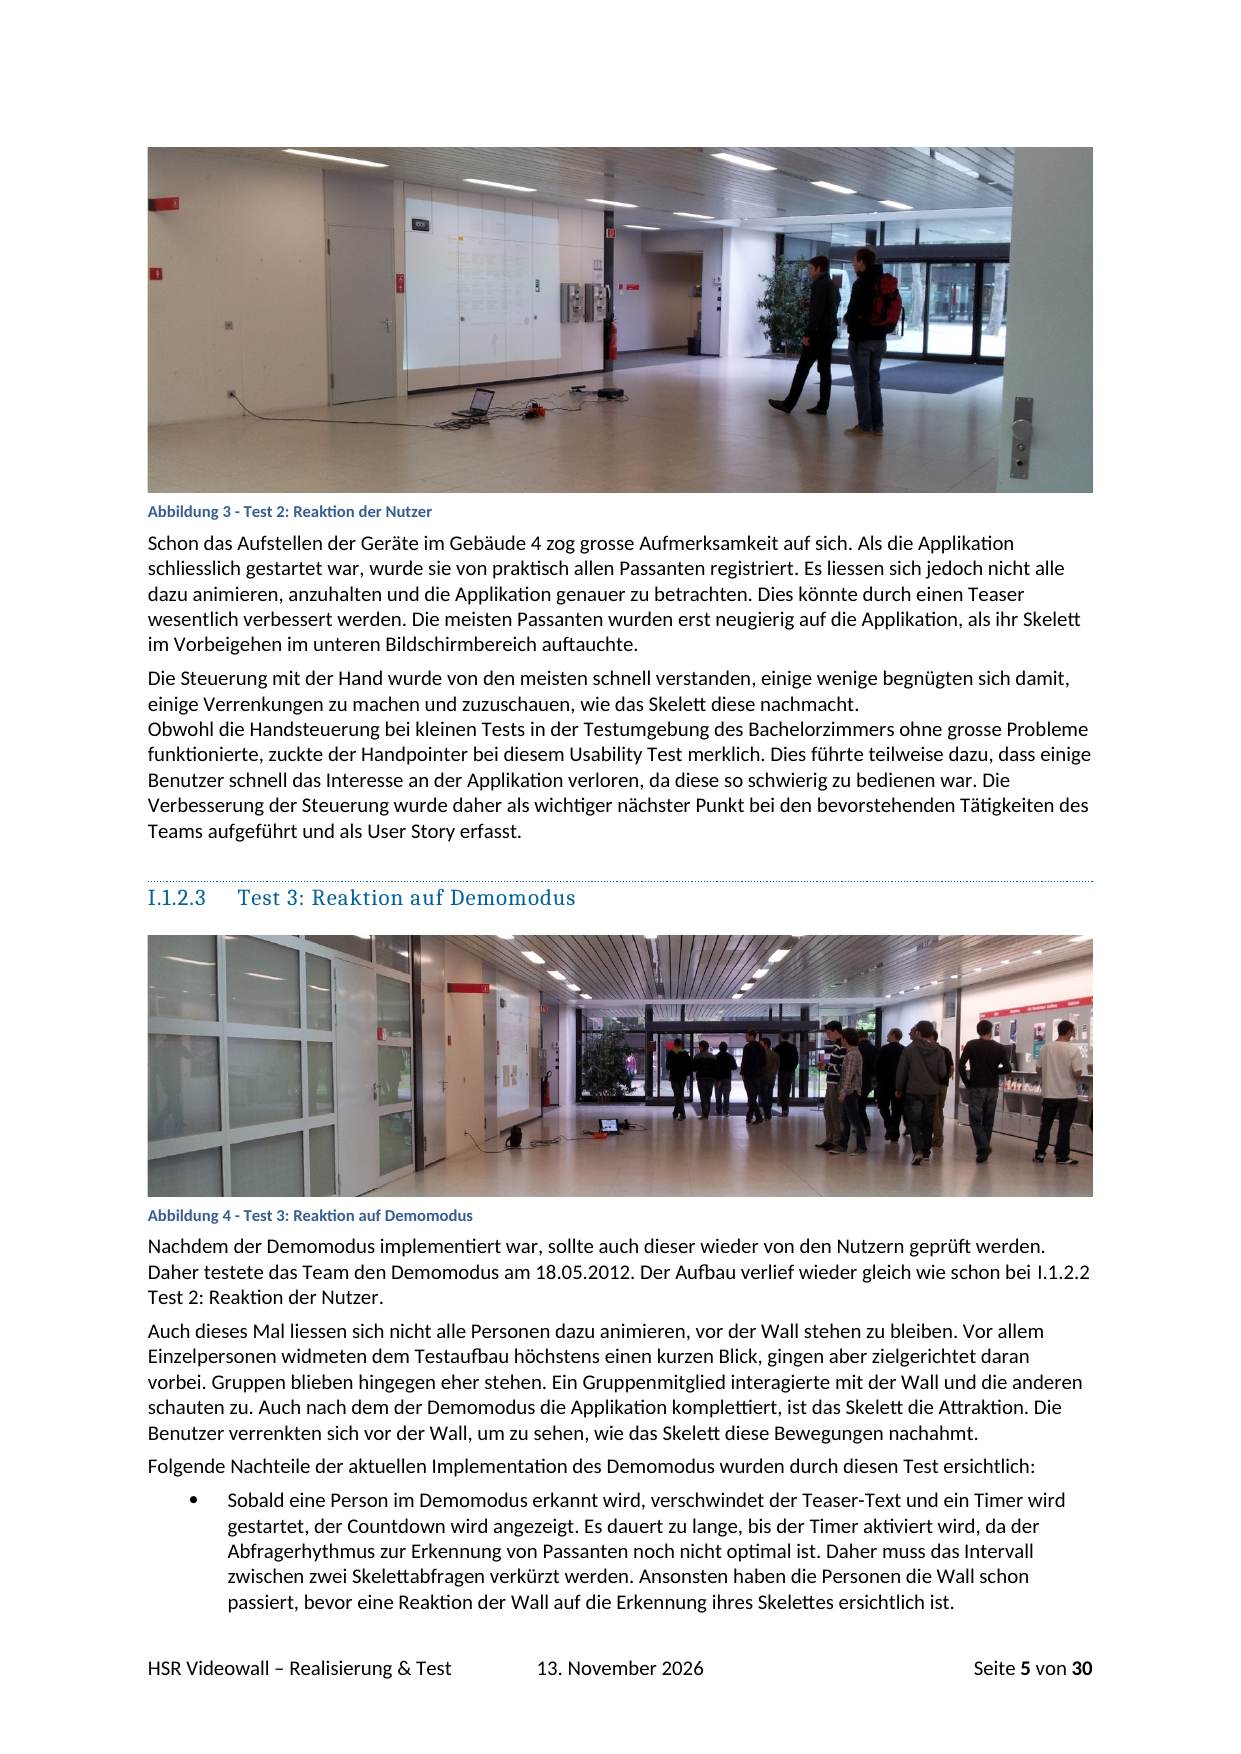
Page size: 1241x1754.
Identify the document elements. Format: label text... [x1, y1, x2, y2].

picture [147, 935, 1093, 1197]
list Sobald eine Person im Demomodus erkannt wird, verschwindet der Teaser-Text und ein Timer wird gestartet, der Countdown wird angezeigt. Es dauert zu lange, bis der Timer aktiviert wird, da der Abfragerhythmus zur Erkennung von Passanten noch nicht optimal ist. Daher muss das Intervall zwischen zwei Skelettabfragen verkürzt werden. Ansonsten haben die Personen die Wall schon passiert, bevor eine Reaktion der Wall auf die Erkennung ihres Skelettes ersichtlich ist. [190, 1487, 1093, 1614]
text Nachdem der Demomodus implementiert war, sollte auch dieser wieder von den Nutzern geprüft werden. Daher testete das Team den Demomodus am 18.05.2012. Der Aufbau verlief wieder gleich wie schon bei I.2.2 Test 2: Reaktion der Nutzer. [148, 1234, 1093, 1310]
picture [147, 147, 1093, 493]
text Schon das Aufstellen der Geräte im Gebäude 4 zog grosse Aufmerksamkeit auf sich. Als die Applikation schliesslich gestartet war, wurde sie von praktisch allen Passanten registriert. Es liessen sich jedoch nicht alle dazu animieren, anzuhalten und die Applikation genauer zu betrachten. Dies könnte durch einen Teaser wesentlich verbessert werden. Die meisten Passanten wurden erst neugierig auf die Applikation, als ihr Skelett im Vorbeigehen im unteren Bildschirmbereich auftauchte. [148, 530, 1093, 657]
text Folgende Nachteile der aktuellen Implementation des Demomodus wurden durch diesen Test ersichtlich: [148, 1454, 1093, 1479]
text Auch dieses Mal liessen sich nicht alle Personen dazu animieren, vor der Wall stehen zu bleiben. Vor allem Einzelpersonen widmeten dem Testaufbau höchstens einen kurzen Blick, gingen aber zielgerichtet daran vorbei. Gruppen blieben hingegen eher stehen. Ein Gruppenmitglied interagierte mit der Wall und die anderen schauten zu. Auch nach dem der Demomodus die Applikation komplettiert, ist das Skelett die Attraktion. Die Benutzer verrenkten sich vor der Wall, um zu sehen, wie das Skelett diese Bewegungen nachahmt. [148, 1318, 1093, 1445]
text Die Steuerung mit der Hand wurde von den meisten schnell verstanden, einige wenige begnügten sich damit, einige Verrenkungen zu machen und zuzuschauen, wie das Skelett diese nachmacht. Obwohl die Handsteuerung bei kleinen Tests in der Testumgebung des Bachelorzimmers ohne grosse Probleme funktionierte, zuckte der Handpointer bei diesem Usability Test merklich. Dies führte teilweise dazu, dass einige Benutzer schnell das Interesse an der Applikation verloren, da diese so schwierig zu bedienen war. Die Verbesserung der Steuerung wurde daher als wichtiger nächster Punkt bei den bevorstehenden Tätigkeiten des Teams aufgeführt und als User Story erfasst. [148, 665, 1093, 843]
subtitle Test 3: Reaktion auf Demomodus [148, 881, 1093, 911]
